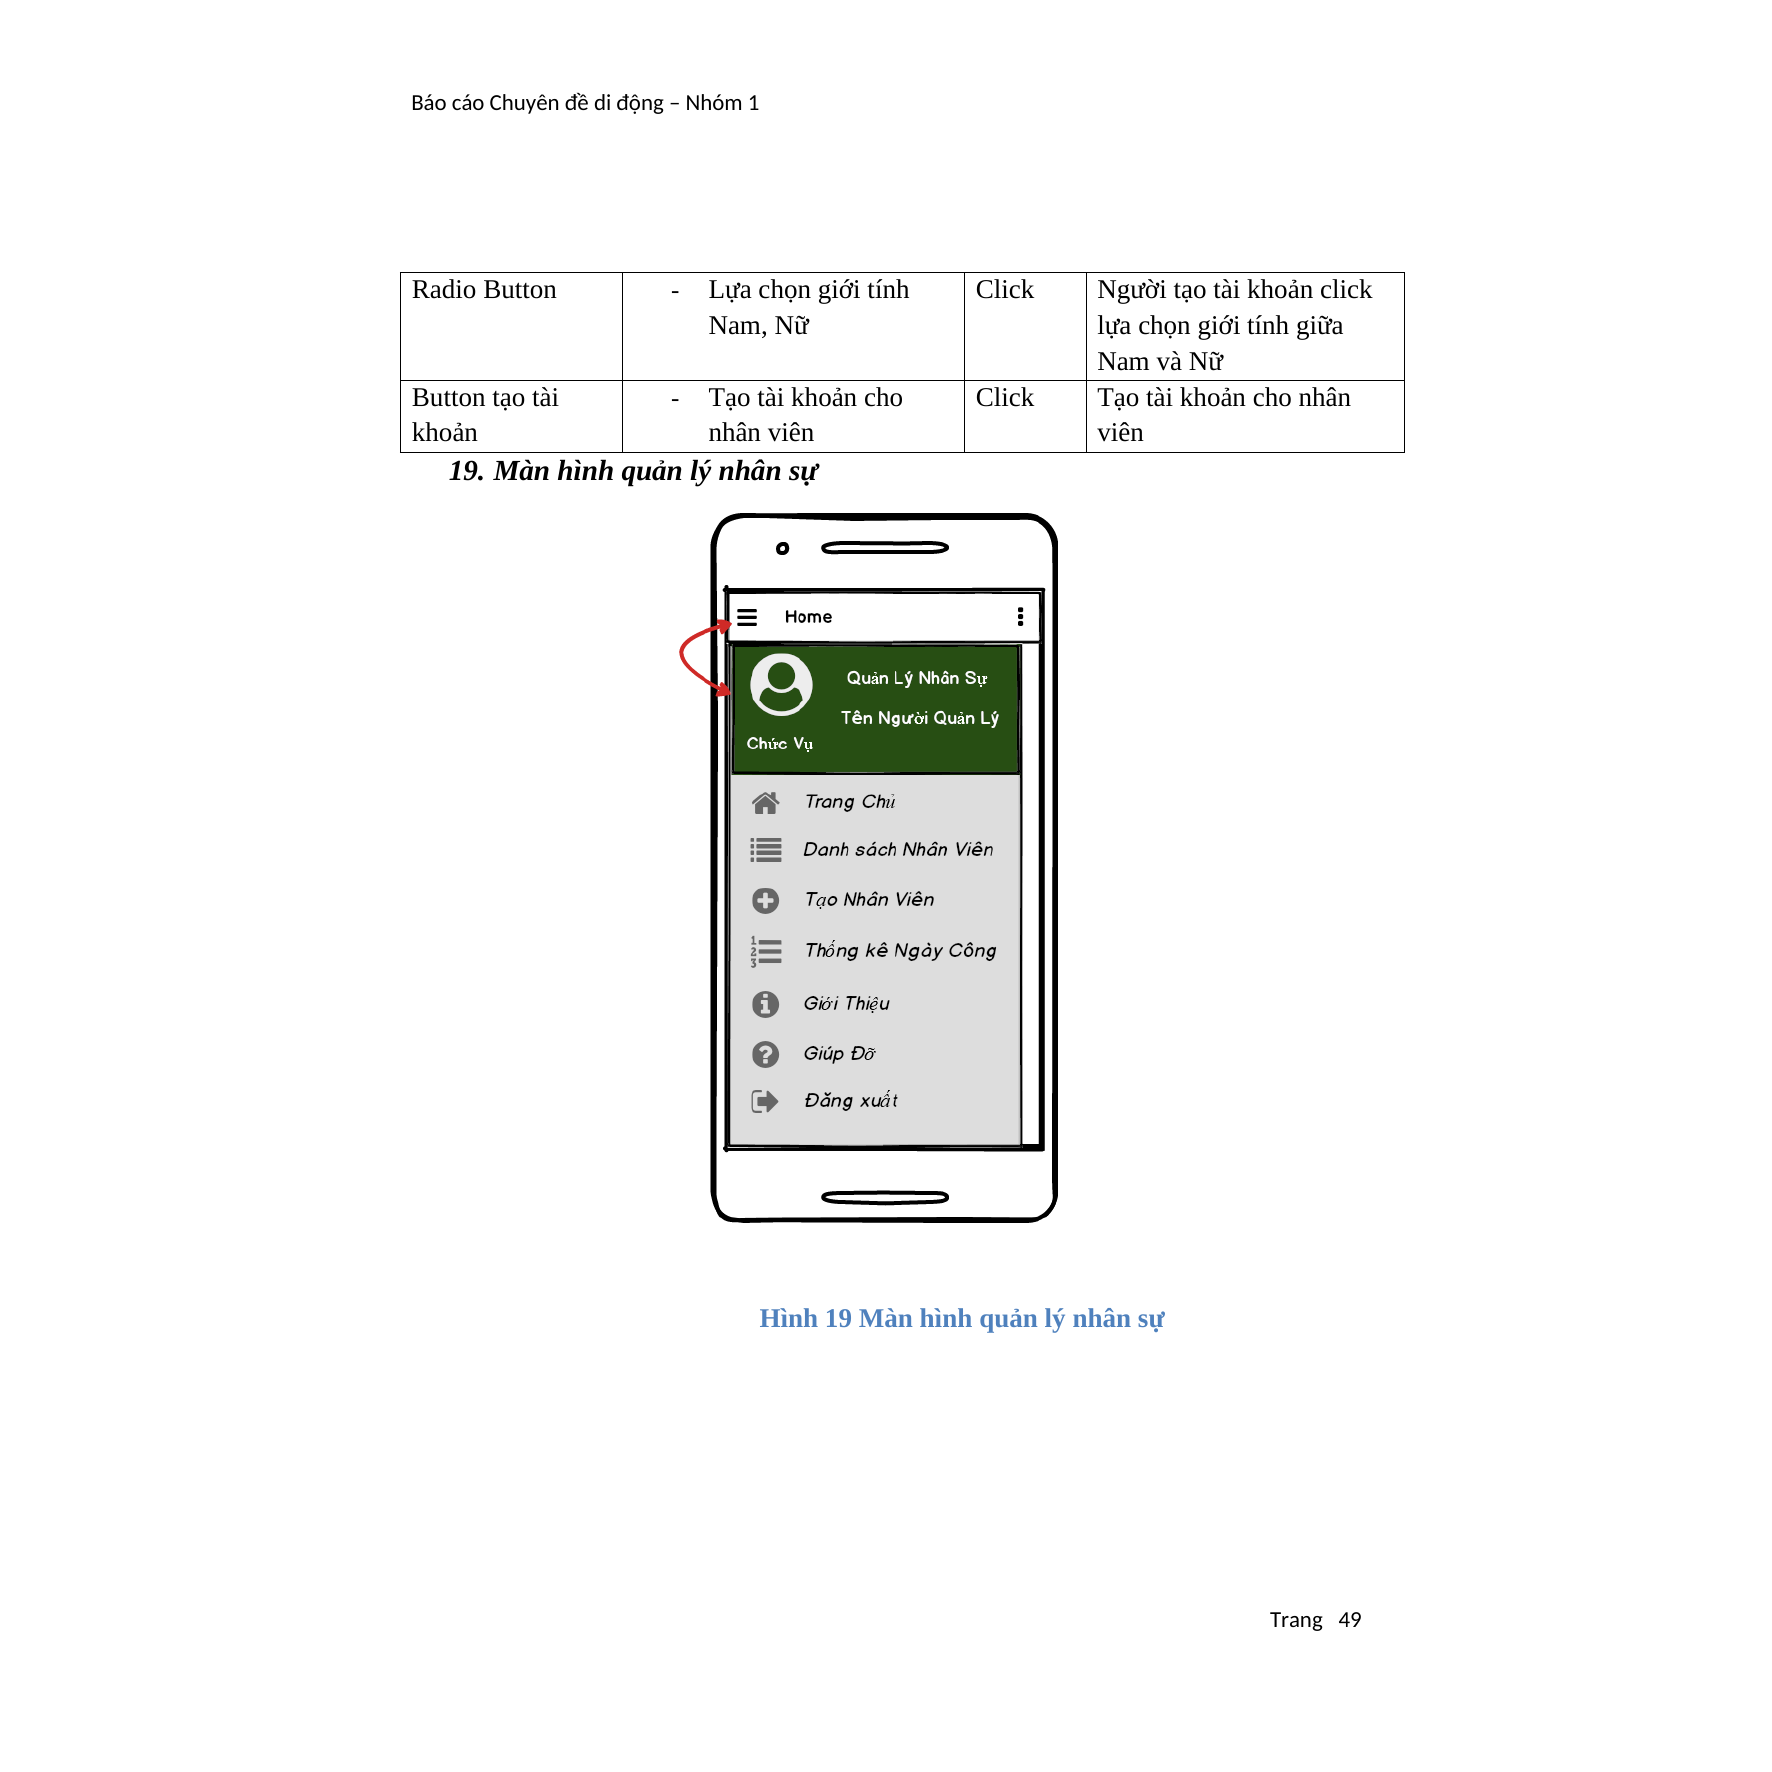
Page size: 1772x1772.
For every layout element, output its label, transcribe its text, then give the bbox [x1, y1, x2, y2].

table_cell Click [965, 273, 1086, 380]
table_cell Button tạo tài khoản [401, 381, 622, 452]
subtitle Màn hình quản lý nhân sự [448, 453, 1363, 486]
table_cell Radio Button [401, 273, 622, 380]
text Hình 19 Màn hình quản lý nhân sự [561, 1302, 1363, 1333]
table_cell Tạo tài khoản cho nhân viên [623, 381, 964, 452]
table_cell Tạo tài khoản cho nhân viên [1087, 381, 1404, 452]
picture [561, 513, 1198, 1255]
table_cell Click [965, 381, 1086, 452]
table_cell Người tạo tài khoản click lựa chọn giới tính giữa Nam và Nữ [1087, 273, 1404, 380]
table_cell Lựa chọn giới tính Nam, Nữ [623, 273, 964, 380]
